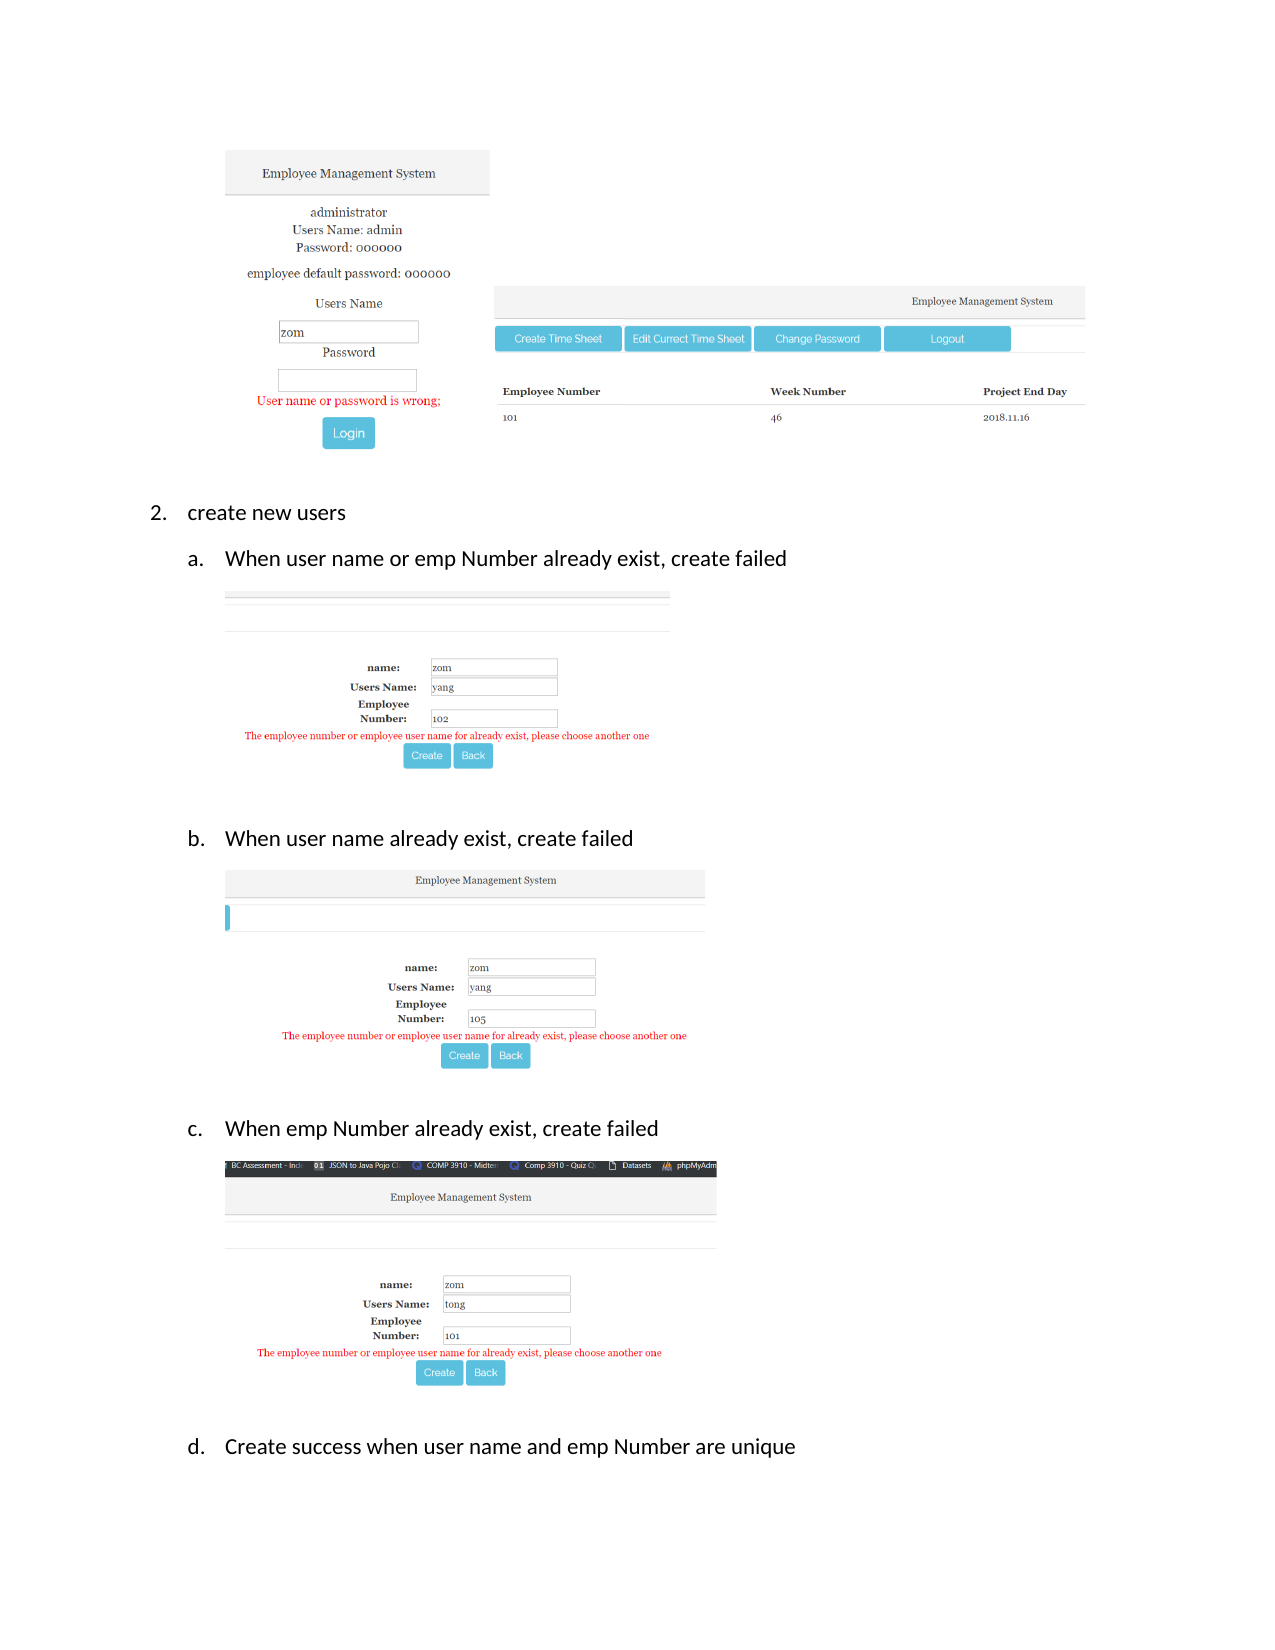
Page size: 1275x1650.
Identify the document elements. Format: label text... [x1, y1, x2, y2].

list create new users [150, 498, 1125, 526]
picture [494, 286, 1086, 479]
picture [225, 1161, 717, 1414]
list When emp Number already exist, create failed [187, 1114, 1125, 1143]
picture [225, 591, 670, 806]
picture [225, 150, 490, 479]
list When user name already exist, create failed [187, 824, 1125, 852]
picture [225, 870, 706, 1096]
list When user name or emp Number already exist, create failed [187, 544, 1125, 573]
list Create success when user name and emp Number are unique [187, 1432, 1125, 1460]
